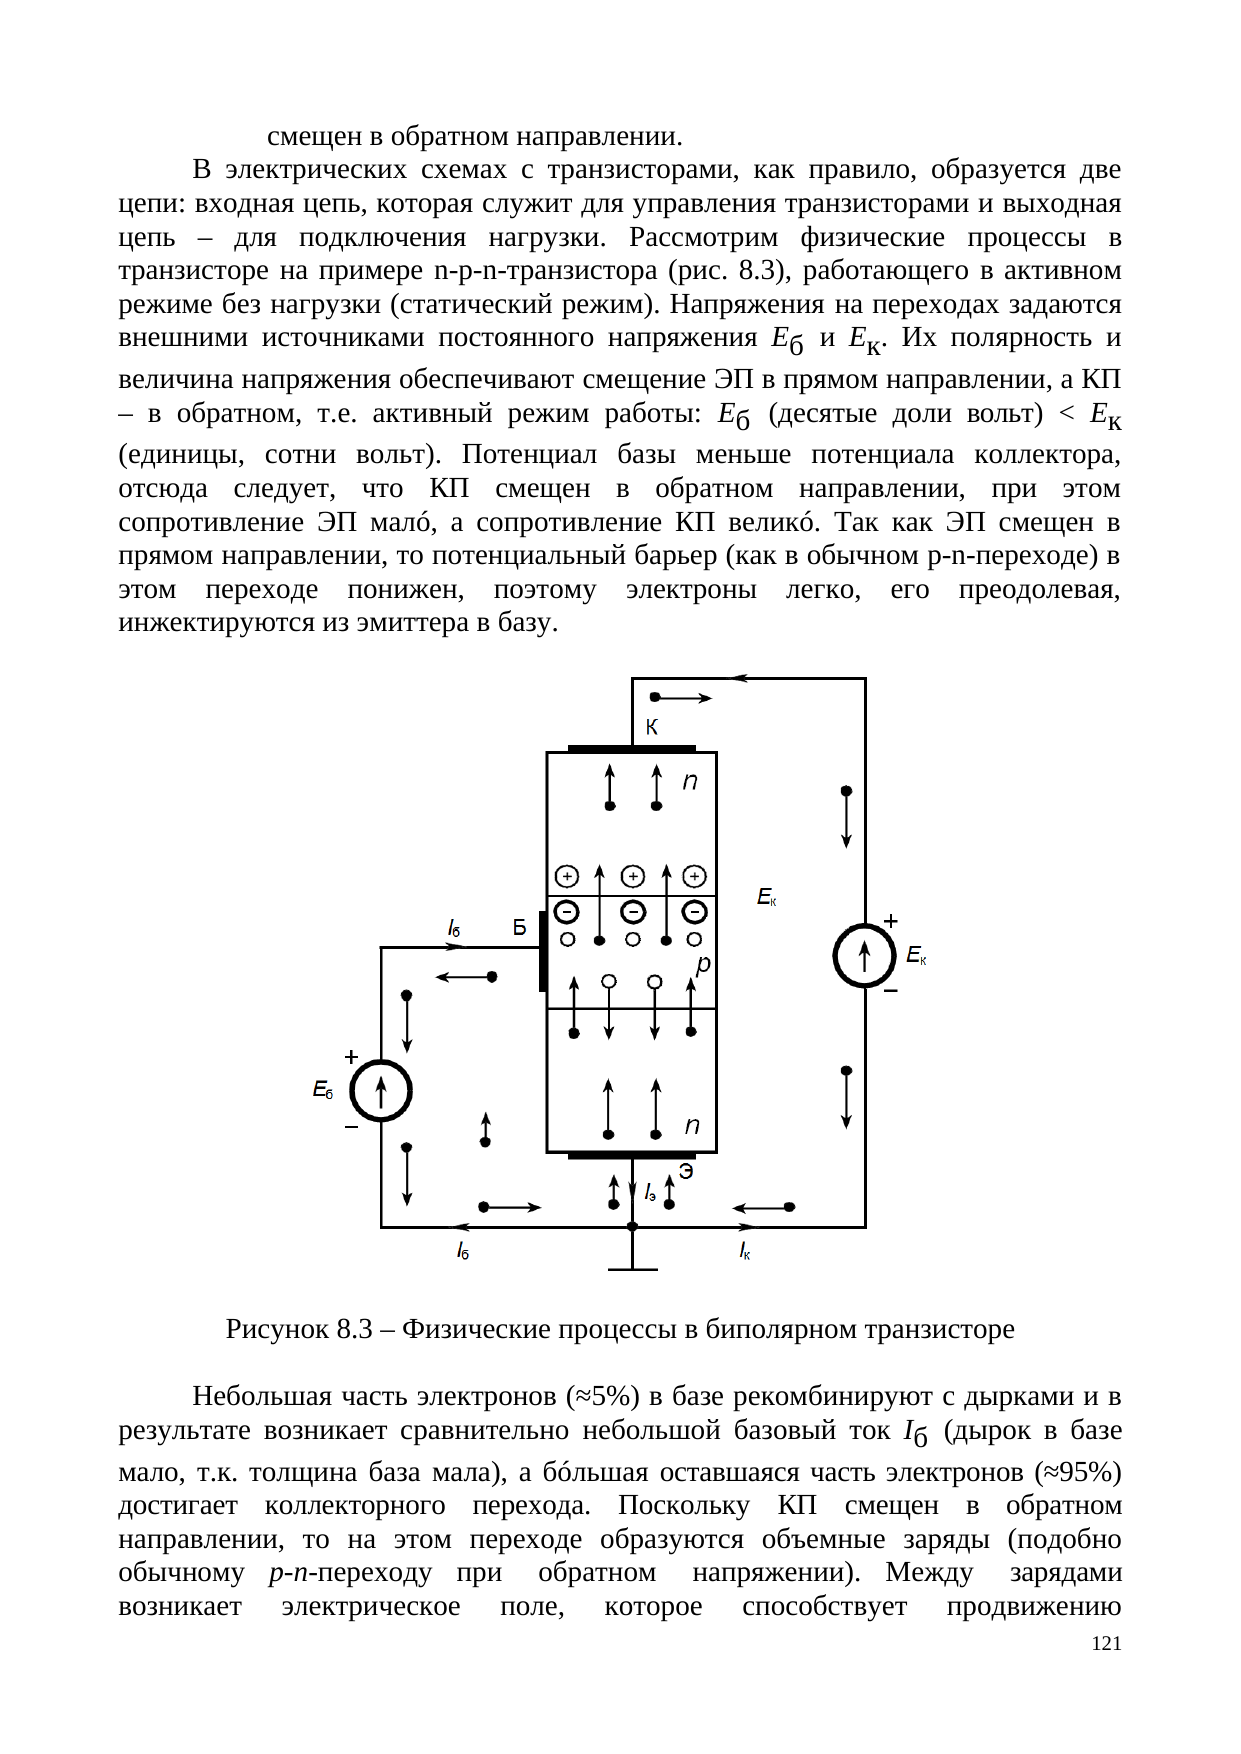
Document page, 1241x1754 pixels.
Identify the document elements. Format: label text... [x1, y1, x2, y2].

text Рисунок 8.3 – Физические процессы в биполярном транзисторе [118, 1311, 1123, 1345]
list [229, 118, 1122, 152]
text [118, 1378, 1123, 1621]
picture [307, 671, 934, 1278]
text В электрических схемах с транзисторами, как правило, образуется две цепи: входная цепь, которая служит для управления транзисторами и выходная цепь – для подключения нагрузки. Рассмотрим физические процессы в транзисторе на примере n-p-n-транзистора (рис. 8.3), работающего в активном режиме без нагрузки (статический режим). Напряжения на переходах задаются внешними источниками постоянного напряжения Eб и Eк. Их полярность и величина напряжения обеспечивают смещение ЭП в прямом направлении, а КП – в обратном, т.е. активный режим работы: Eб (десятые доли вольт) < Eк (единицы, сотни вольт). Потенциал базы меньше потенциала коллектора, отсюда следует, что КП смещен в обратном направлении, при этом сопротивление ЭП малó, а сопротивление КП великó. Так как ЭП смещен в прямом направлении, то потенциальный барьер (как в обычном p-n-переходе) в этом переходе понижен, поэтому электроны легко, его преодолевая, инжектируются из эмиттера в базу. [118, 152, 1122, 638]
